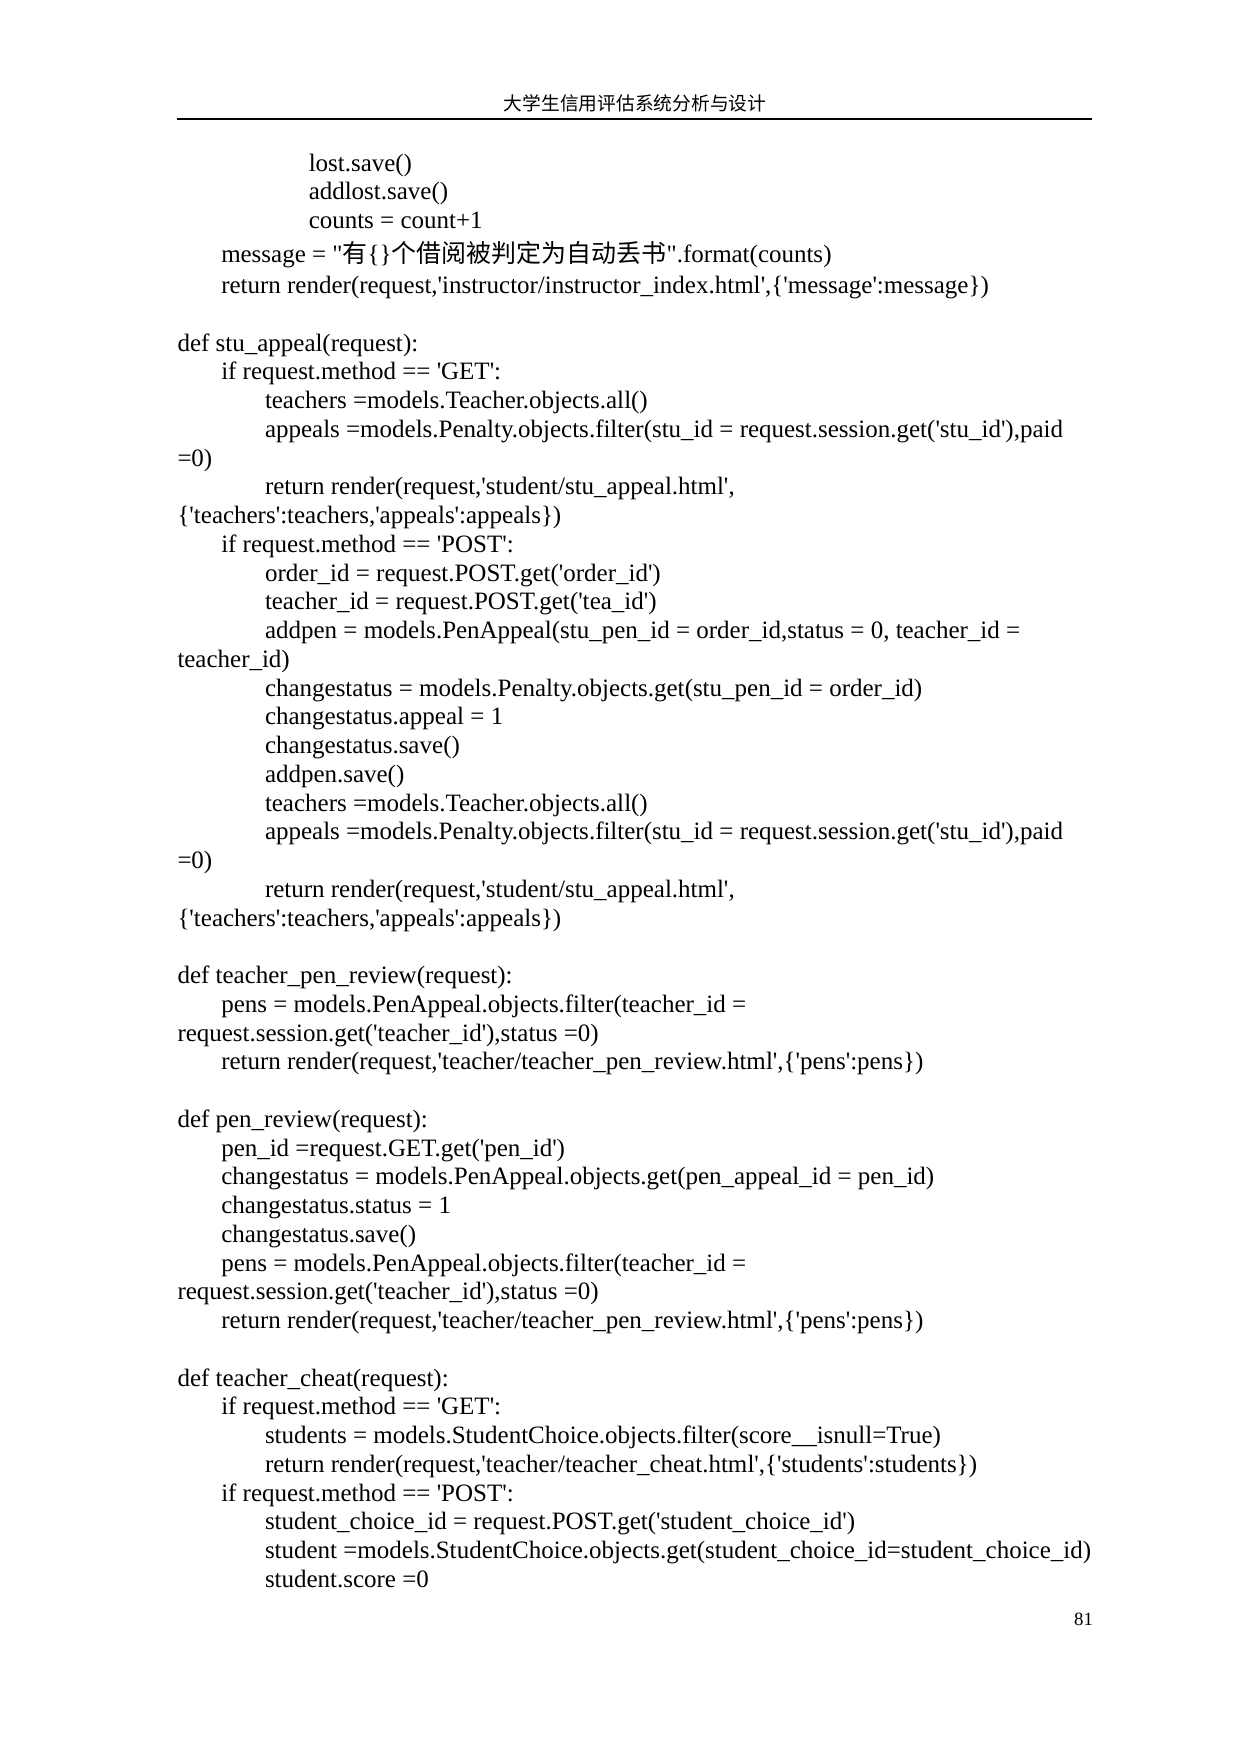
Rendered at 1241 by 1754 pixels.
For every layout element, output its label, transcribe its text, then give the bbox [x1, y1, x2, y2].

text pens = models.PenAppeal.objects.filter(teacher_id = request.session.get('teacher_id'),status =0) [177, 989, 1092, 1046]
text if request.method == 'GET': [177, 1391, 1092, 1420]
text teachers =models.Teacher.objects.all() [177, 788, 1092, 816]
text appeals =models.Penalty.objects.filter(stu_id = request.session.get('stu_id'),paid =0) [177, 414, 1092, 471]
text teachers =models.Teacher.objects.all() [177, 385, 1092, 414]
text appeals =models.Penalty.objects.filter(stu_id = request.session.get('stu_id'),paid =0) [177, 816, 1092, 874]
text if request.method == 'POST': [177, 529, 1092, 558]
text teacher_id = request.POST.get('tea_id') [177, 586, 1092, 615]
text pen_id =request.GET.get('pen_id') [177, 1133, 1092, 1161]
text def teacher_cheat(request): [177, 1363, 1092, 1391]
text addpen = models.PenAppeal(stu_pen_id = order_id,status = 0, teacher_id = teacher_id) [177, 615, 1092, 673]
text changestatus = models.PenAppeal.objects.get(pen_appeal_id = pen_id) [177, 1161, 1092, 1190]
text if request.method == 'GET': [177, 356, 1092, 385]
text students = models.StudentChoice.objects.filter(score__isnull=True) [177, 1420, 1092, 1449]
text return render(request,'teacher/teacher_cheat.html',{'students':students}) [177, 1449, 1092, 1478]
text def pen_review(request): [177, 1104, 1092, 1133]
text if request.method == 'POST': [177, 1478, 1092, 1506]
text pens = models.PenAppeal.objects.filter(teacher_id = request.session.get('teacher_id'),status =0) [177, 1248, 1092, 1305]
text return render(request,'instructor/instructor_index.html',{'message':message}) [177, 270, 1092, 299]
text changestatus.status = 1 [177, 1190, 1092, 1219]
text student.score =0 [177, 1564, 1092, 1593]
text changestatus = models.Penalty.objects.get(stu_pen_id = order_id) [177, 673, 1092, 701]
text changestatus.appeal = 1 [177, 701, 1092, 730]
text def stu_appeal(request): [177, 328, 1092, 356]
text changestatus.save() [177, 730, 1092, 759]
text student =models.StudentChoice.objects.get(student_choice_id=student_choice_id) [177, 1535, 1092, 1564]
text student_choice_id = request.POST.get('student_choice_id') [177, 1506, 1092, 1535]
text return render(request,'student/stu_appeal.html',{'teachers':teachers,'appeals':appeals}) [177, 471, 1092, 529]
text def teacher_pen_review(request): [177, 960, 1092, 989]
text message = "有{}个借阅被判定为自动丢书".format(counts) [177, 234, 1092, 270]
text addpen.save() [177, 759, 1092, 788]
text counts = count+1 [177, 205, 1092, 234]
text order_id = request.POST.get('order_id') [177, 558, 1092, 586]
text addlost.save() [177, 176, 1092, 205]
text return render(request,'teacher/teacher_pen_review.html',{'pens':pens}) [177, 1305, 1092, 1334]
text return render(request,'student/stu_appeal.html',{'teachers':teachers,'appeals':appeals}) [177, 874, 1092, 931]
text changestatus.save() [177, 1219, 1092, 1248]
text return render(request,'teacher/teacher_pen_review.html',{'pens':pens}) [177, 1046, 1092, 1075]
text lost.save() [177, 148, 1092, 176]
